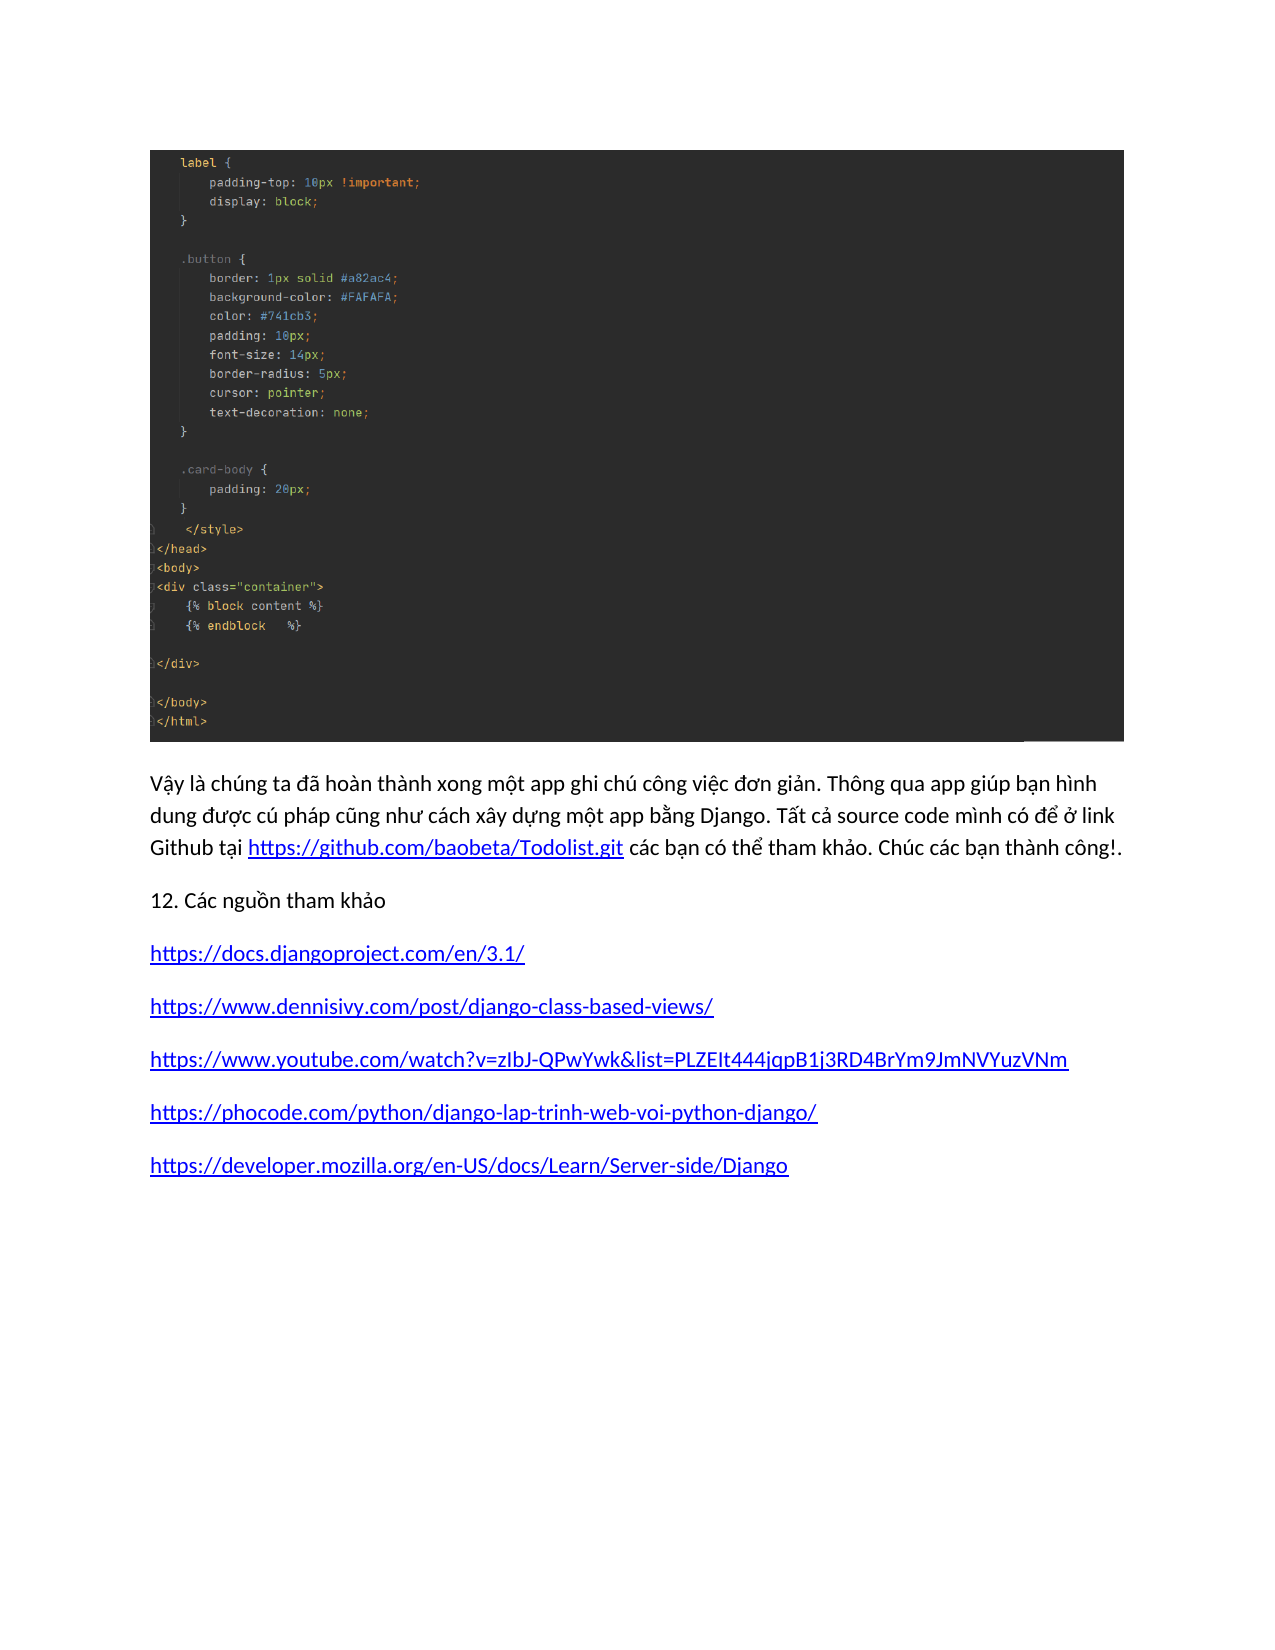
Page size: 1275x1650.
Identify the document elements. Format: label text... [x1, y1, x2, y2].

text 12. Các nguồn tham khảo [150, 886, 1125, 914]
text https://developer.mozilla.org/en-US/docs/Learn/Server-side/Django [150, 1151, 1125, 1179]
text https://phocode.com/python/django-lap-trinh-web-voi-python-django/ [150, 1098, 1125, 1126]
picture [150, 150, 1124, 744]
text https://www.youtube.com/watch?v=zIbJ-QPwYwk&list=PLZEIt444jqpB1j3RD4BrYm9JmNVYuzVNm [150, 1045, 1125, 1073]
text https://docs.djangoproject.com/en/3.1/ [150, 939, 1125, 967]
text https://www.dennisivy.com/post/django-class-based-views/ [150, 992, 1125, 1020]
text Vậy là chúng ta đã hoàn thành xong một app ghi chú công việc đơn giản. Thông qua app giúp bạn hình dung được cú pháp cũng như cách xây dựng một app bằng Django. Tất cả source code mình có để ở link Github tại https://github.com/baobeta/Todolist.git các bạn có thể tham khảo. Chúc các bạn thành công!. [150, 769, 1125, 861]
